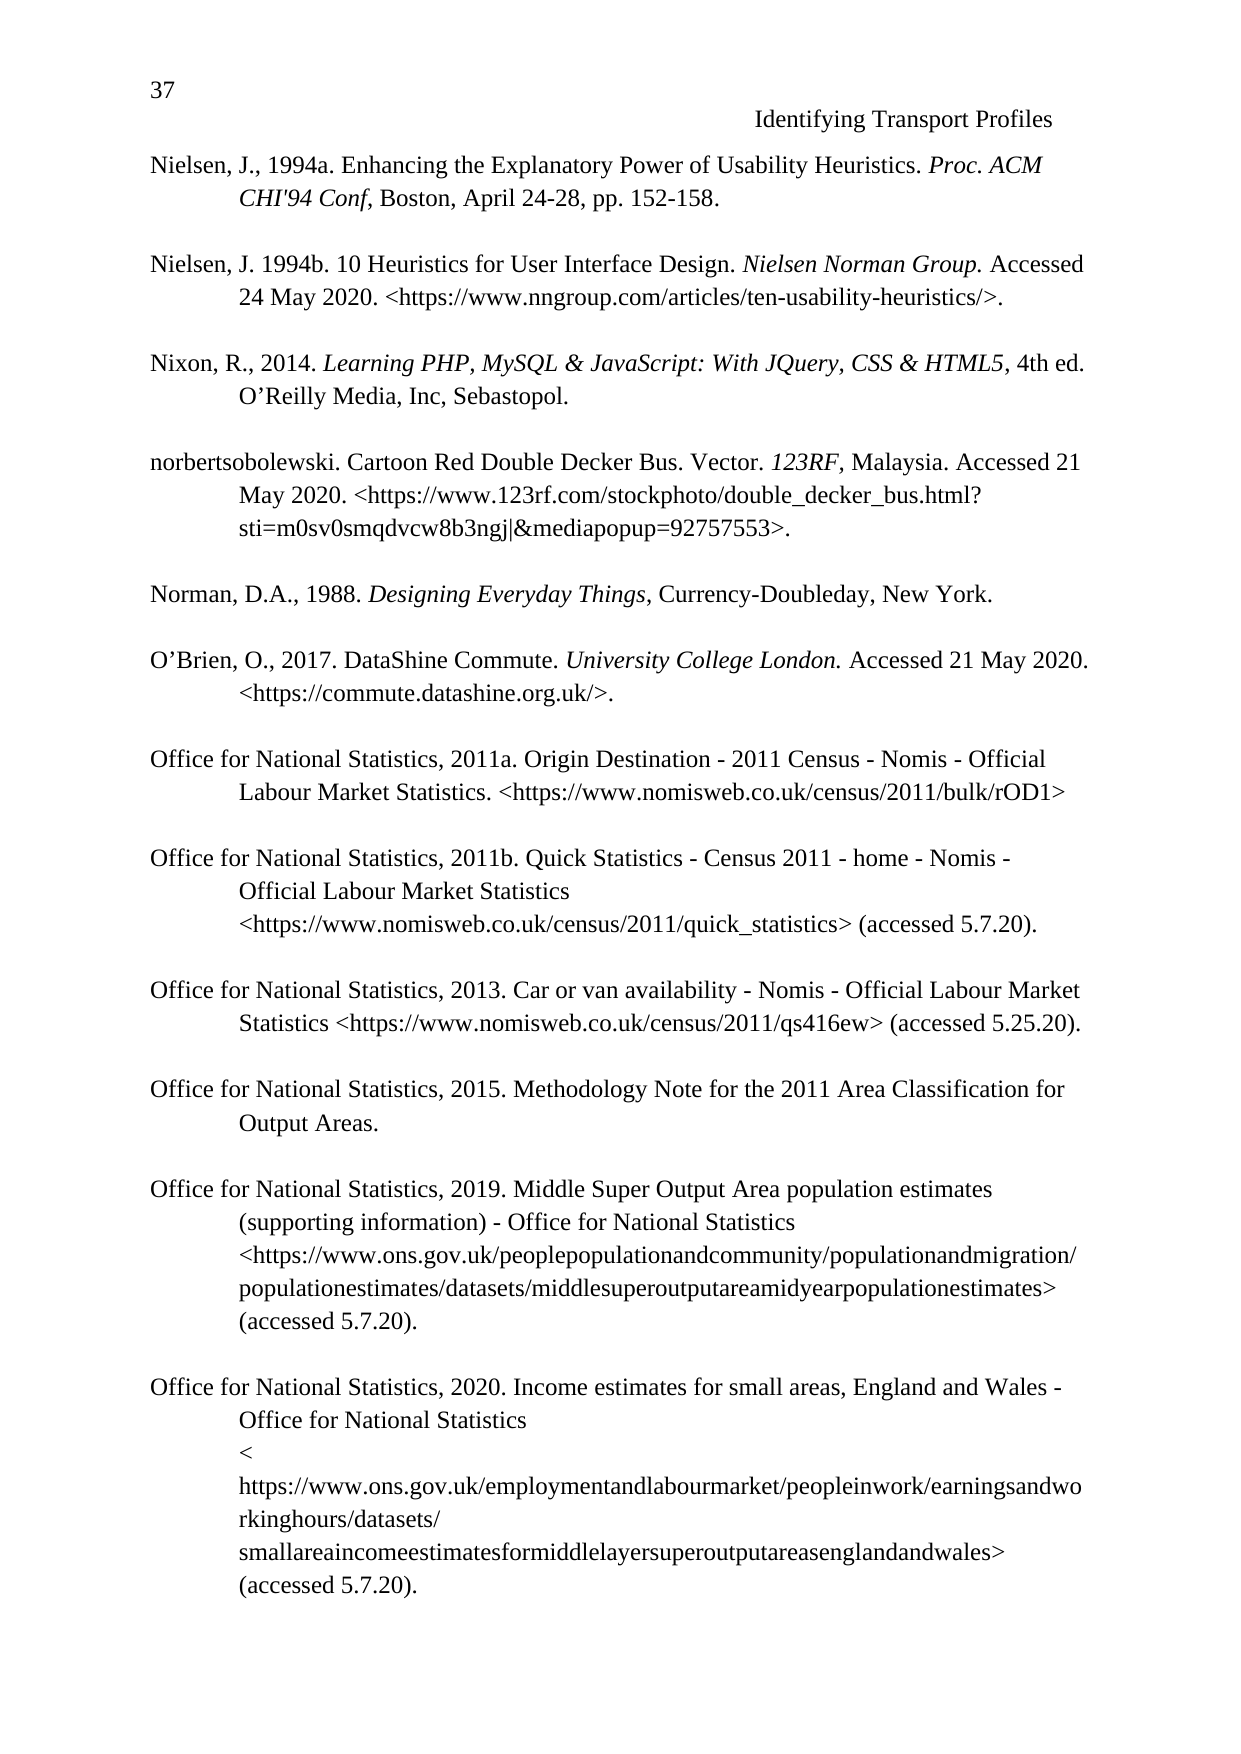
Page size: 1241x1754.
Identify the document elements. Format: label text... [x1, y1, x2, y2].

text Office for National Statistics, 2011a. Origin Destination - 2011 Census - Nomis - Official Labour Market Statistics. <https://www.nomisweb.co.uk/census/2011/bulk/rOD1> [150, 744, 1090, 806]
text Office for National Statistics, 2011b. Quick Statistics - Census 2011 - home - Nomis - Official Labour Market Statistics <https://www.nomisweb.co.uk/census/2011/quick_statistics> (accessed 5.7.20). [150, 843, 1090, 938]
text Office for National Statistics, 2013. Car or van availability - Nomis - Official Labour Market Statistics <https://www.nomisweb.co.uk/census/2011/qs416ew> (accessed 5.25.20). [150, 976, 1090, 1037]
text Office for National Statistics, 2019. Middle Super Output Area population estimates (supporting information) - Office for National Statistics <https://www.ons.gov.uk/peoplepopulationandcommunity/populationandmigration/populationestimates/datasets/middlesuperoutputareamidyearpopulationestimates> (accessed 5.7.20). [150, 1174, 1090, 1334]
text Office for National Statistics, 2020. Income estimates for small areas, England and Wales - Office for National Statistics <https://www.ons.gov.uk/employmentandlabourmarket/peopleinwork/earningsandworkinghours/datasets/smallareaincomeestimatesformiddlelayersuperoutputareasenglandandwales> (accessed 5.7.20). [150, 1372, 1090, 1599]
text Nielsen, J., 1994a. Enhancing the Explanatory Power of Usability Heuristics. Proc. ACM CHI'94 Conf, Boston, April 24-28, pp. 152-158. [150, 150, 1090, 212]
text Nixon, R., 2014. Learning PHP, MySQL & JavaScript: With JQuery, CSS & HTML5, 4th ed. O’Reilly Media, Inc, Sebastopol. [150, 348, 1090, 410]
text Office for National Statistics, 2015. Methodology Note for the 2011 Area Classification for Output Areas. [150, 1074, 1090, 1136]
text Norman, D.A., 1988. Designing Everyday Things, Currency-Doubleday, New York. [150, 579, 1090, 608]
text O’Brien, O., 2017. DataShine Commute. University College London. Accessed 21 May 2020. <https://commute.datashine.org.uk/>. [150, 645, 1090, 707]
text Nielsen, J. 1994b. 10 Heuristics for User Interface Design. Nielsen Norman Group. Accessed 24 May 2020. <https://www.nngroup.com/articles/ten-usability-heuristics/>. [150, 249, 1090, 311]
text norbertsobolewski. Cartoon Red Double Decker Bus. Vector. 123RF, Malaysia. Accessed 21 May 2020. <https://www.123rf.com/stockphoto/double_decker_bus.html?sti=m0sv0smqdvcw8b3ngj|&mediapopup=92757553>. [150, 447, 1090, 542]
